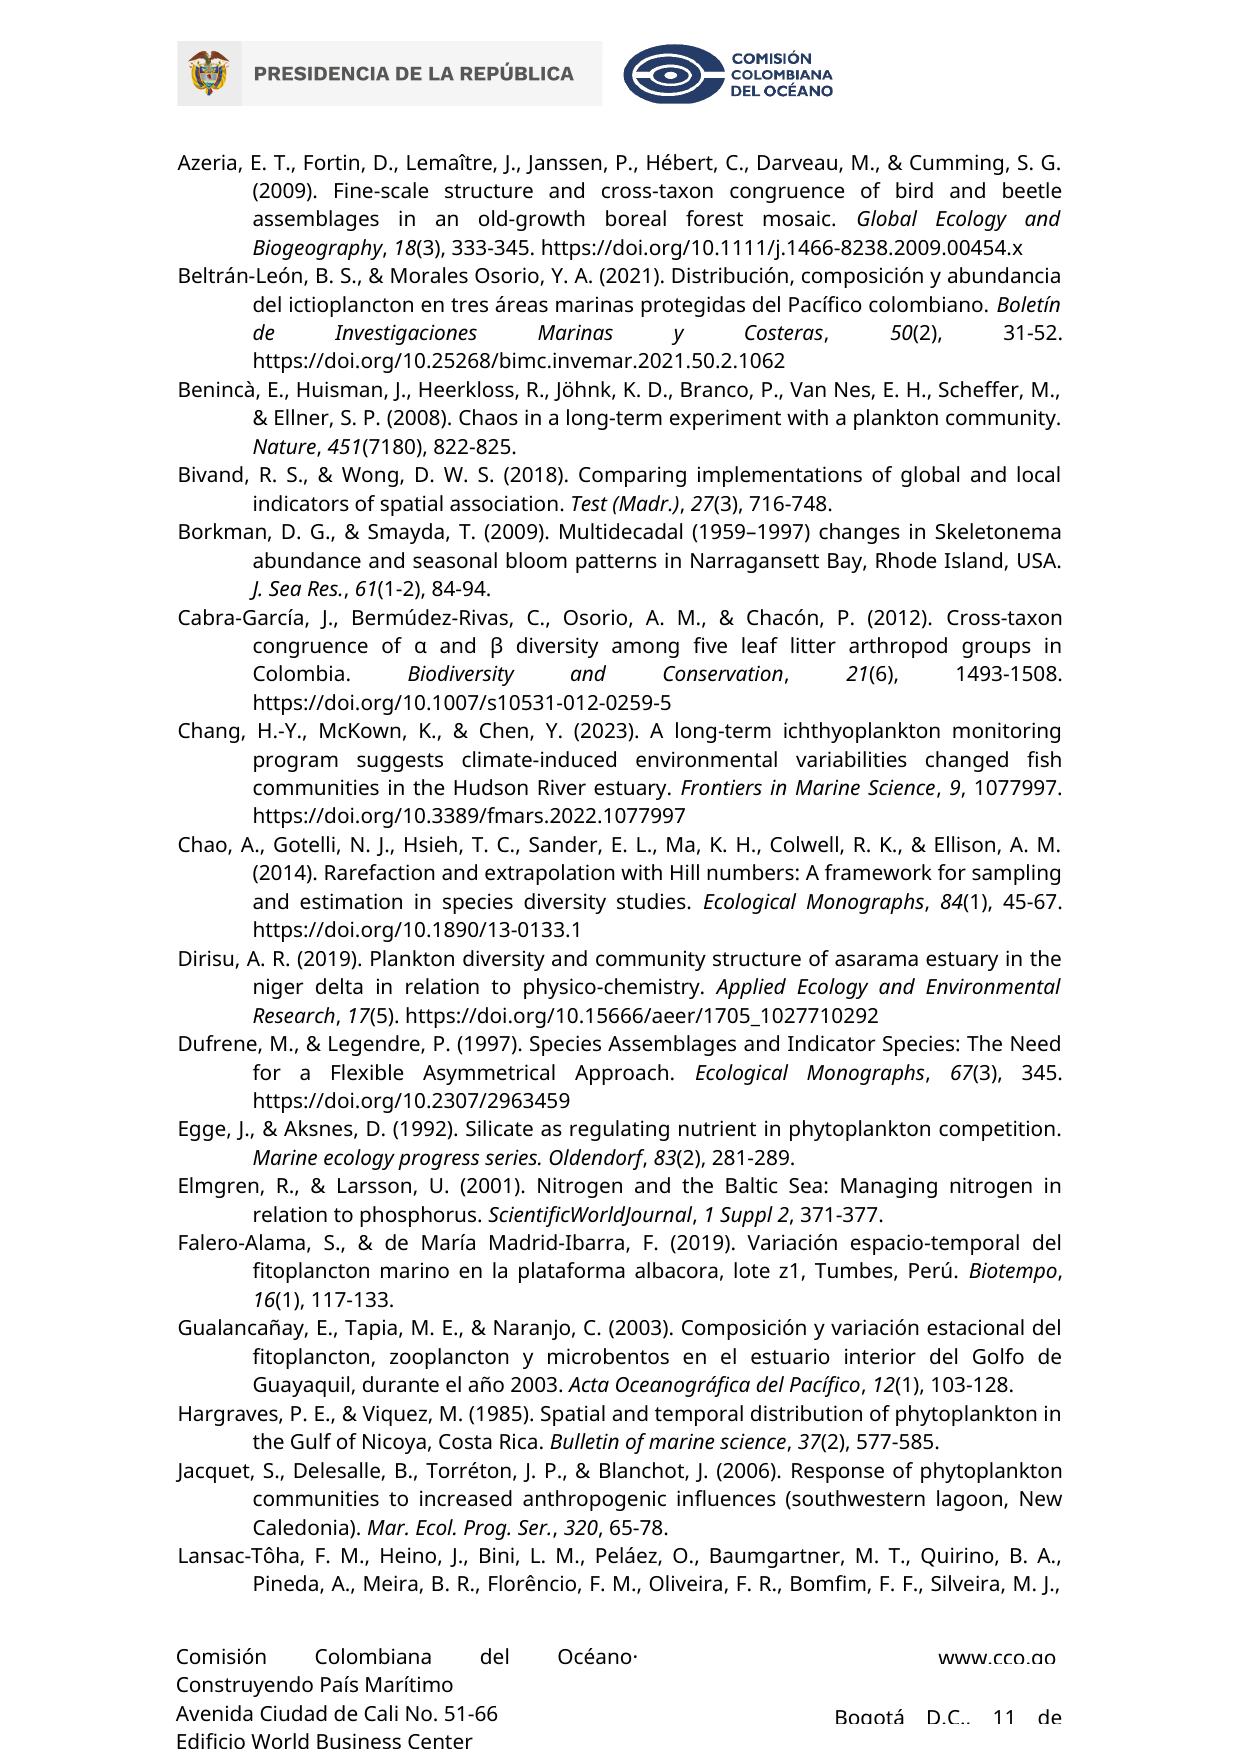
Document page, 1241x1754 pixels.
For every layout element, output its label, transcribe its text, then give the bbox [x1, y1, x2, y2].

text Falero-Alama, S., & de María Madrid-Ibarra, F. (2019). Variación espacio-temporal del fitoplancton marino en la plataforma albacora, lote z1, Tumbes, Perú. Biotempo, 16(1), 117-133. [177, 1228, 1063, 1313]
picture [177, 41, 603, 106]
text Gualancañay, E., Tapia, M. E., & Naranjo, C. (2003). Composición y variación estacional del fitoplancton, zooplancton y microbentos en el estuario interior del Golfo de Guayaquil, durante el año 2003. Acta Oceanográfica del Pacífico, 12(1), 103-128. [177, 1313, 1063, 1399]
text Bivand, R. S., & Wong, D. W. S. (2018). Comparing implementations of global and local indicators of spatial association. Test (Madr.), 27(3), 716-748. [177, 460, 1063, 517]
text Egge, J., & Aksnes, D. (1992). Silicate as regulating nutrient in phytoplankton competition. Marine ecology progress series. Oldendorf, 83(2), 281-289. [177, 1114, 1063, 1171]
text Jacquet, S., Delesalle, B., Torréton, J. P., & Blanchot, J. (2006). Response of phytoplankton communities to increased anthropogenic influences (southwestern lagoon, New Caledonia). Mar. Ecol. Prog. Ser., 320, 65-78. [177, 1456, 1063, 1541]
text Chang, H.-Y., McKown, K., & Chen, Y. (2023). A long-term ichthyoplankton monitoring program suggests climate-induced environmental variabilities changed fish communities in the Hudson River estuary. Frontiers in Marine Science, 9, 1077997. https://doi.org/10.3389/fmars.2022.1077997 [177, 716, 1063, 830]
text Dirisu, A. R. (2019). Plankton diversity and community structure of asarama estuary in the niger delta in relation to physico-chemistry. Applied Ecology and Environmental Research, 17(5). https://doi.org/10.15666/aeer/1705_1027710292 [177, 944, 1063, 1029]
text Beltrán-León, B. S., & Morales Osorio, Y. A. (2021). Distribución, composición y abundancia del ictioplancton en tres áreas marinas protegidas del Pacífico colombiano. Boletín de Investigaciones Marinas y Costeras, 50(2), 31-52. https://doi.org/10.25268/bimc.invemar.2021.50.2.1062 [177, 261, 1063, 375]
text Elmgren, R., & Larsson, U. (2001). Nitrogen and the Baltic Sea: Managing nitrogen in relation to phosphorus. ScientificWorldJournal, 1 Suppl 2, 371-377. [177, 1171, 1063, 1228]
text Dufrene, M., & Legendre, P. (1997). Species Assemblages and Indicator Species: The Need for a Flexible Asymmetrical Approach. Ecological Monographs, 67(3), 345. https://doi.org/10.2307/2963459 [177, 1029, 1063, 1114]
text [177, 1541, 1063, 1598]
text Hargraves, P. E., & Viquez, M. (1985). Spatial and temporal distribution of phytoplankton in the Gulf of Nicoya, Costa Rica. Bulletin of marine science, 37(2), 577-585. [177, 1399, 1063, 1456]
text Chao, A., Gotelli, N. J., Hsieh, T. C., Sander, E. L., Ma, K. H., Colwell, R. K., & Ellison, A. M. (2014). Rarefaction and extrapolation with Hill numbers: A framework for sampling and estimation in species diversity studies. Ecological Monographs, 84(1), 45-67. https://doi.org/10.1890/13-0133.1 [177, 830, 1063, 944]
text Cabra-García, J., Bermúdez-Rivas, C., Osorio, A. M., & Chacón, P. (2012). Cross-taxon congruence of α and β diversity among five leaf litter arthropod groups in Colombia. Biodiversity and Conservation, 21(6), 1493-1508. https://doi.org/10.1007/s10531-012-0259-5 [177, 603, 1063, 716]
text Borkman, D. G., & Smayda, T. (2009). Multidecadal (1959–1997) changes in Skeletonema abundance and seasonal bloom patterns in Narragansett Bay, Rhode Island, USA. J. Sea Res., 61(1-2), 84-94. [177, 517, 1063, 603]
picture [642, 42, 824, 107]
text Azeria, E. T., Fortin, D., Lemaître, J., Janssen, P., Hébert, C., Darveau, M., & Cumming, S. G. (2009). Fine-scale structure and cross-taxon congruence of bird and beetle assemblages in an old-growth boreal forest mosaic. Global Ecology and Biogeography, 18(3), 333-345. https://doi.org/10.1111/j.1466-8238.2009.00454.x [177, 148, 1063, 261]
text Benincà, E., Huisman, J., Heerkloss, R., Jöhnk, K. D., Branco, P., Van Nes, E. H., Scheffer, M., & Ellner, S. P. (2008). Chaos in a long-term experiment with a plankton community. Nature, 451(7180), 822-825. [177, 375, 1063, 460]
